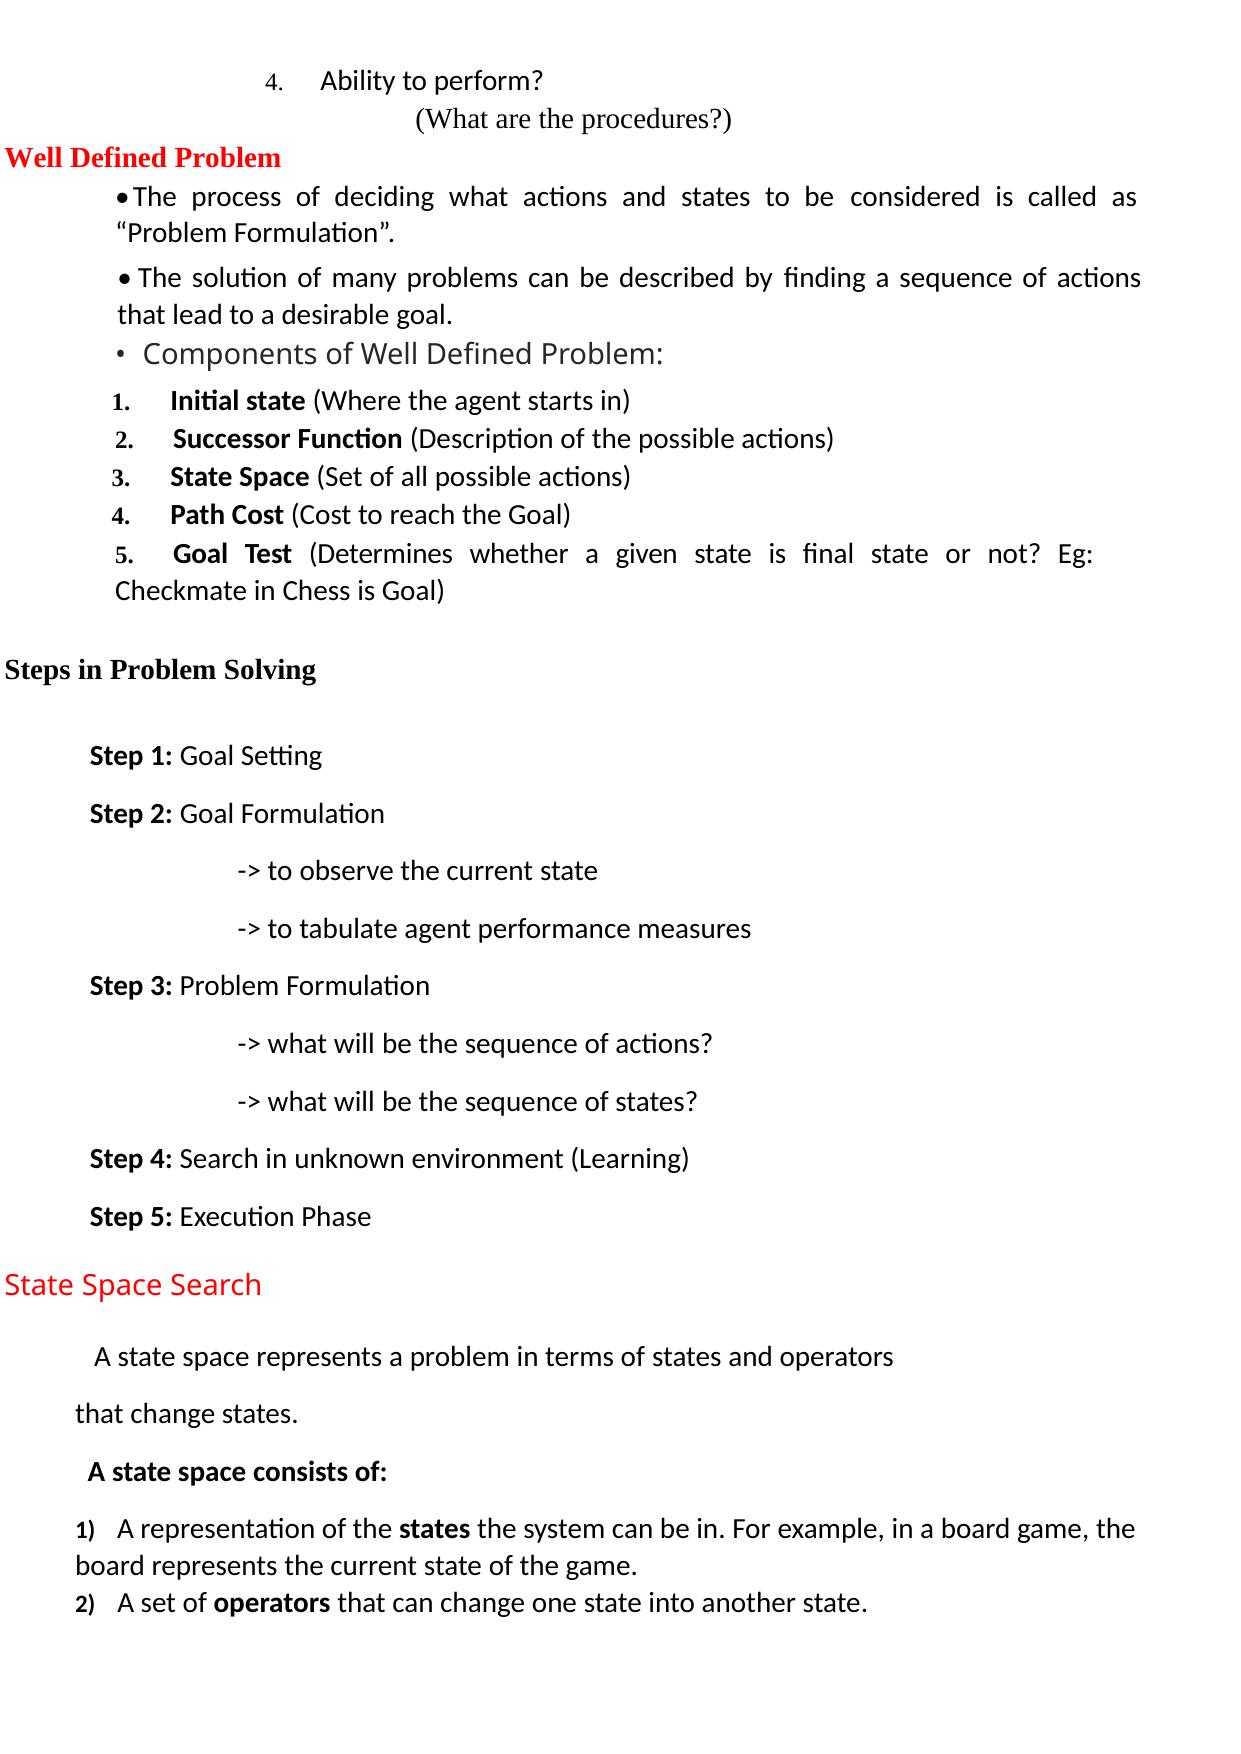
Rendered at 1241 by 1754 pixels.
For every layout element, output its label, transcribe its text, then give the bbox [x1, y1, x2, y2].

list Initial state (Where the agent starts in) [111, 382, 1213, 418]
subtitle Well Defined Problem [4, 140, 1161, 173]
list Goal Test (Determines whether a given state is final state or not? Eg: Checkmate in Chess is Goal) [115, 535, 1094, 607]
text (What are the procedures?) [415, 101, 1213, 134]
list State Space (Set of all possible actions) [111, 458, 1213, 493]
list Successor Function (Description of the possible actions) [115, 421, 938, 456]
list Path Cost (Cost to reach the Goal) [111, 496, 1213, 532]
subtitle Steps in Problem Solving [4, 652, 1098, 686]
text Step 5: Execution Phase [89, 1198, 1213, 1233]
text that change states. [75, 1395, 1213, 1431]
list A set of operators that can change one state into another state. [75, 1584, 1213, 1620]
text -> what will be the sequence of actions? [237, 1025, 1213, 1061]
subtitle State Space Search [4, 1264, 1213, 1303]
list A representation of the states the system can be in. For example, in a board game, the board represents the current state of the game. [75, 1511, 1138, 1583]
text Step 3: Problem Formulation [89, 967, 1213, 1003]
text Step 2: Goal Formulation [89, 795, 1213, 830]
list The process of deciding what actions and states to be considered is called as “Problem Formulation”. [115, 178, 1137, 250]
text Step 4: Search in unknown environment (Learning) [89, 1140, 1213, 1176]
text A state space represents a problem in terms of states and operators [94, 1338, 1213, 1373]
subtitle Components of Well Defined Problem: [115, 333, 1213, 373]
list The solution of many problems can be described by finding a sequence of actions that lead to a desirable goal. [117, 259, 1142, 331]
text A state space consists of: [87, 1453, 1213, 1488]
text -> to observe the current state [237, 852, 1213, 888]
list Ability to perform? [265, 62, 1213, 98]
text -> what will be the sequence of states? [237, 1083, 1213, 1118]
text -> to tabulate agent performance measures [237, 910, 1213, 946]
text Step 1: Goal Setting [89, 737, 1213, 773]
